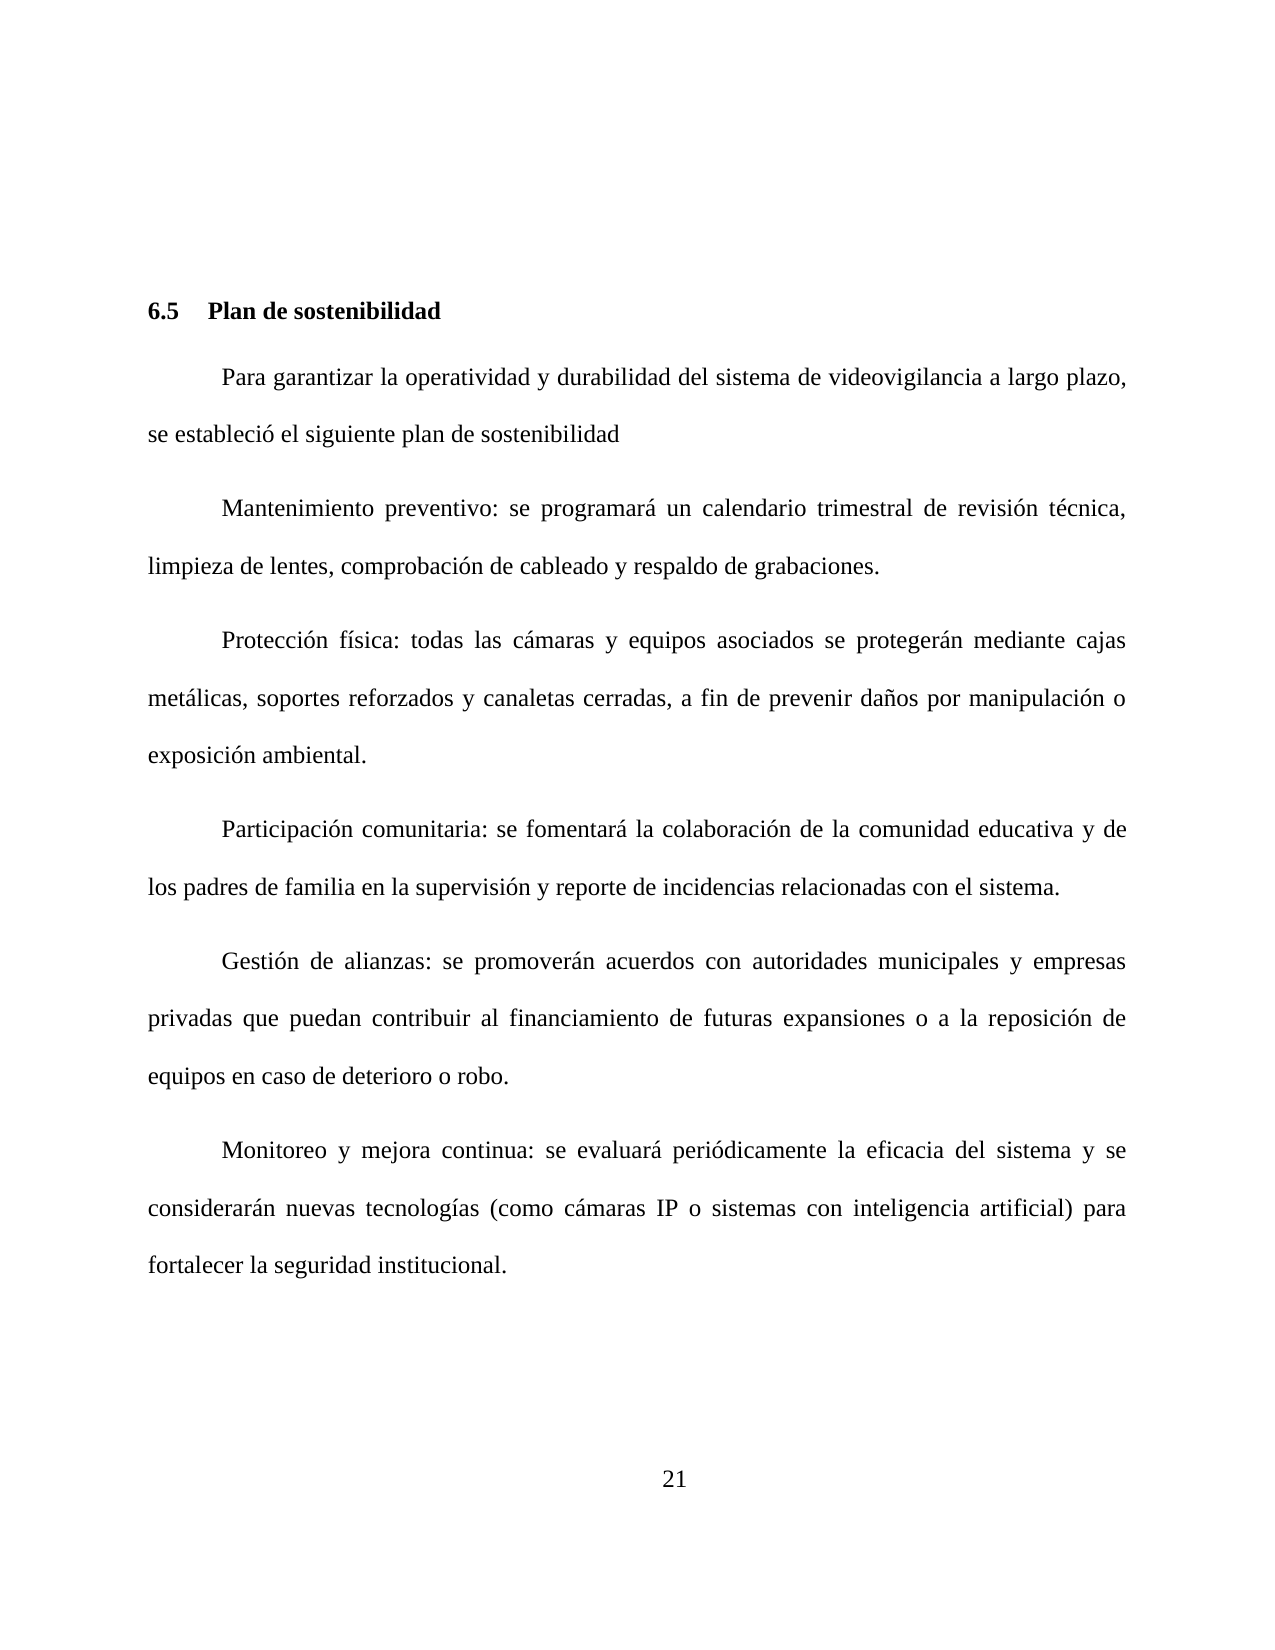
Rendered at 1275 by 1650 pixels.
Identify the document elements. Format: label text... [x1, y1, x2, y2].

text Participación comunitaria: se fomentará la colaboración de la comunidad educativa y de los padres de familia en la supervisión y reporte de incidencias relacionadas con el sistema. [148, 814, 1127, 901]
text Gestión de alianzas: se promoverán acuerdos con autoridades municipales y empresas privadas que puedan contribuir al financiamiento de futuras expansiones o a la reposición de equipos en caso de deterioro o robo. [148, 946, 1127, 1090]
text Para garantizar la operatividad y durabilidad del sistema de videovigilancia a largo plazo, se estableció el siguiente plan de sostenibilidad [148, 362, 1127, 448]
text Protección física: todas las cámaras y equipos asociados se protegerán mediante cajas metálicas, soportes reforzados y canaletas cerradas, a fin de prevenir daños por manipulación o exposición ambiental. [148, 625, 1127, 769]
text Mantenimiento preventivo: se programará un calendario trimestral de revisión técnica, limpieza de lentes, comprobación de cableado y respaldo de grabaciones. [148, 493, 1127, 580]
text Monitoreo y mejora continua: se evaluará periódicamente la eficacia del sistema y se considerarán nuevas tecnologías (como cámaras IP o sistemas con inteligencia artificial) para fortalecer la seguridad institucional. [148, 1135, 1127, 1279]
subtitle Plan de sostenibilidad [148, 296, 1127, 325]
